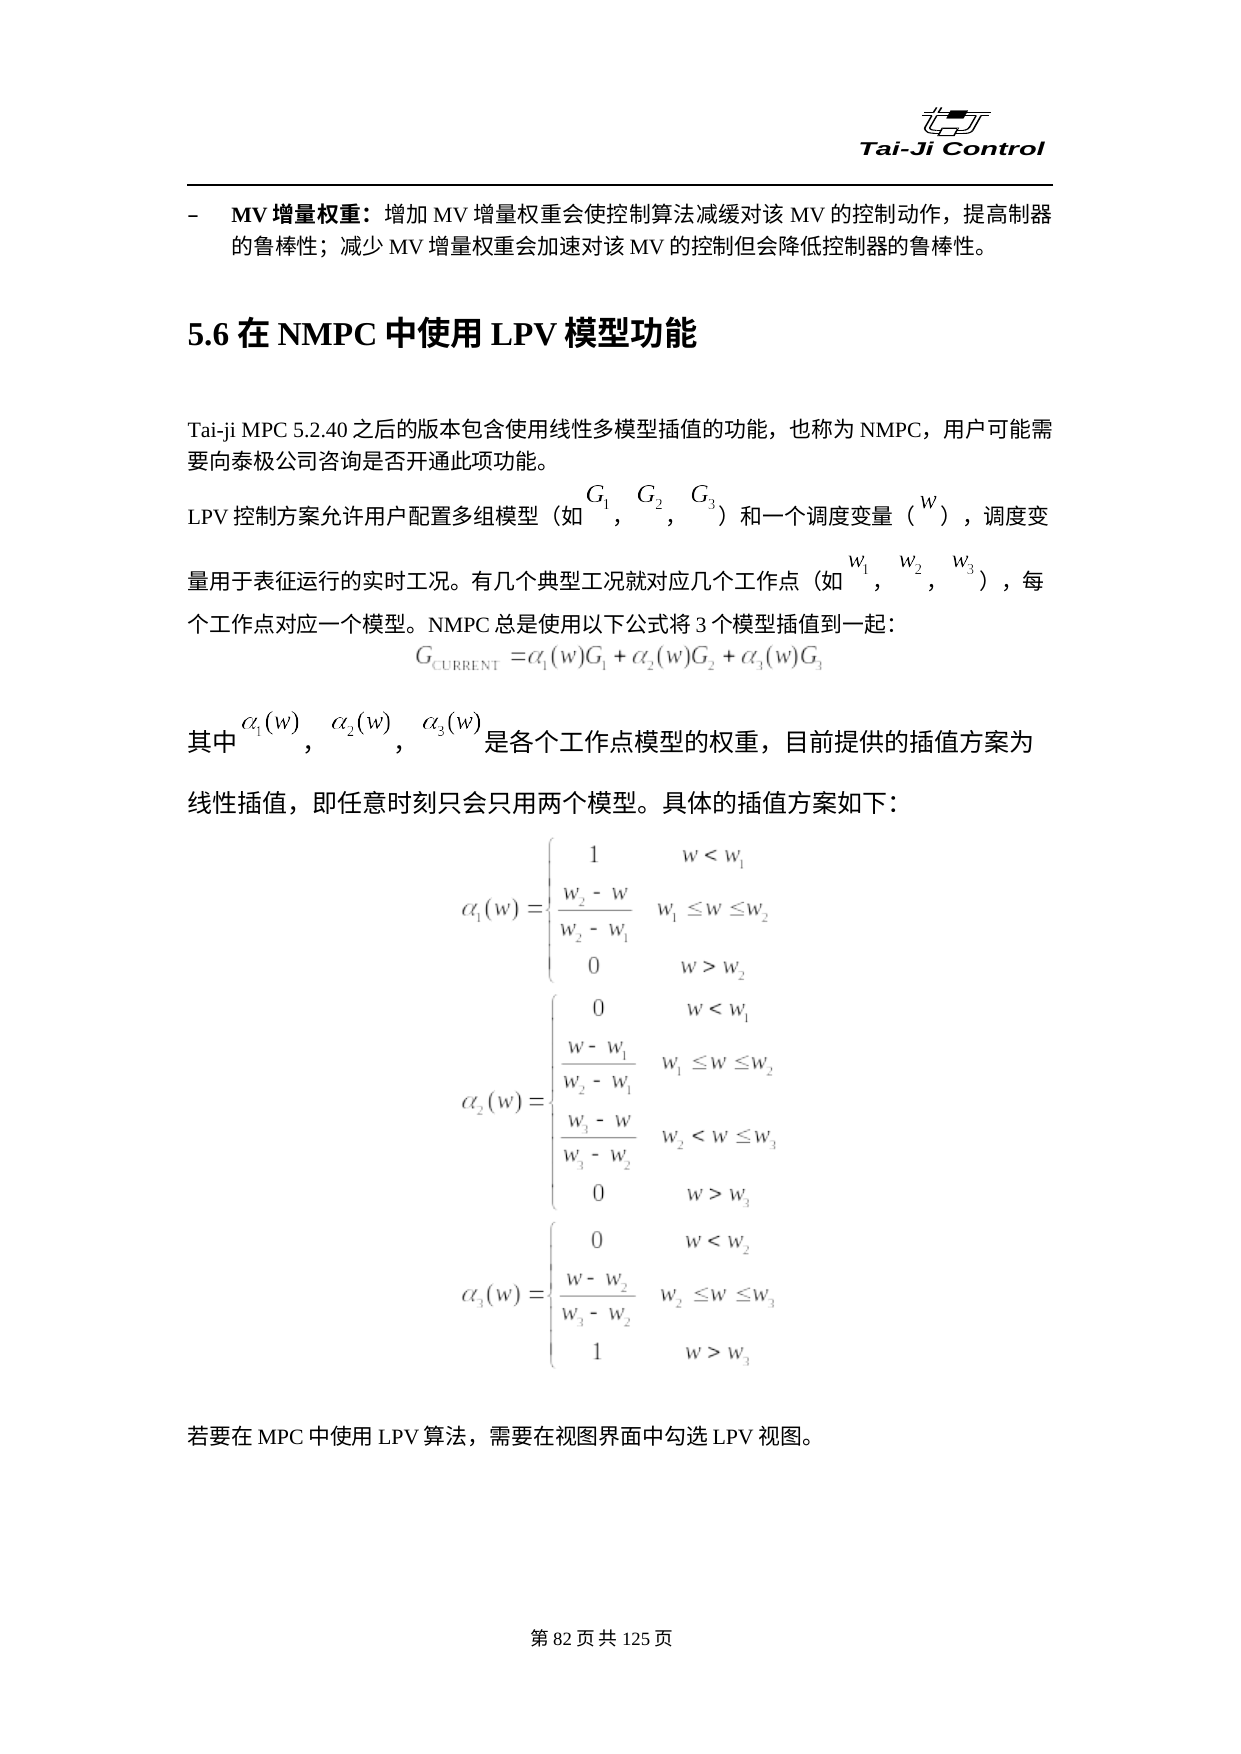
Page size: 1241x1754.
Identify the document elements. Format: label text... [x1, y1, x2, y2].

text 若要在MPC中使用LPV算法，需要在视图界面中勾选LPV视图。 [187, 1419, 1053, 1451]
text LPV控制方案允许用户配置多组模型（如，，）和一个调度变量（），调度变量用于表征运行的实时工况。有几个典型工况就对应几个工作点（如，，），每个工作点对应一个模型。NMPC总是使用以下公式将3个模型插值到一起： [187, 476, 1053, 639]
subtitle 5.6 在NMPC中使用LPV模型功能 [187, 299, 1053, 364]
text 其中，，是各个工作点模型的权重，目前提供的插值方案为线性插值，即任意时刻只会只用两个模型。具体的插值方案如下： [187, 704, 1053, 834]
list MV增量权重：增加MV增量权重会使控制算法减缓对该MV的控制动作，提高制器的鲁棒性；减少MV增量权重会加速对该MV的控制但会降低控制器的鲁棒性。 [187, 196, 1053, 261]
text Tai-ji MPC 5.2.40之后的版本包含使用线性多模型插值的功能，也称为NMPC，用户可能需要向泰极公司咨询是否开通此项功能。 [187, 411, 1053, 476]
